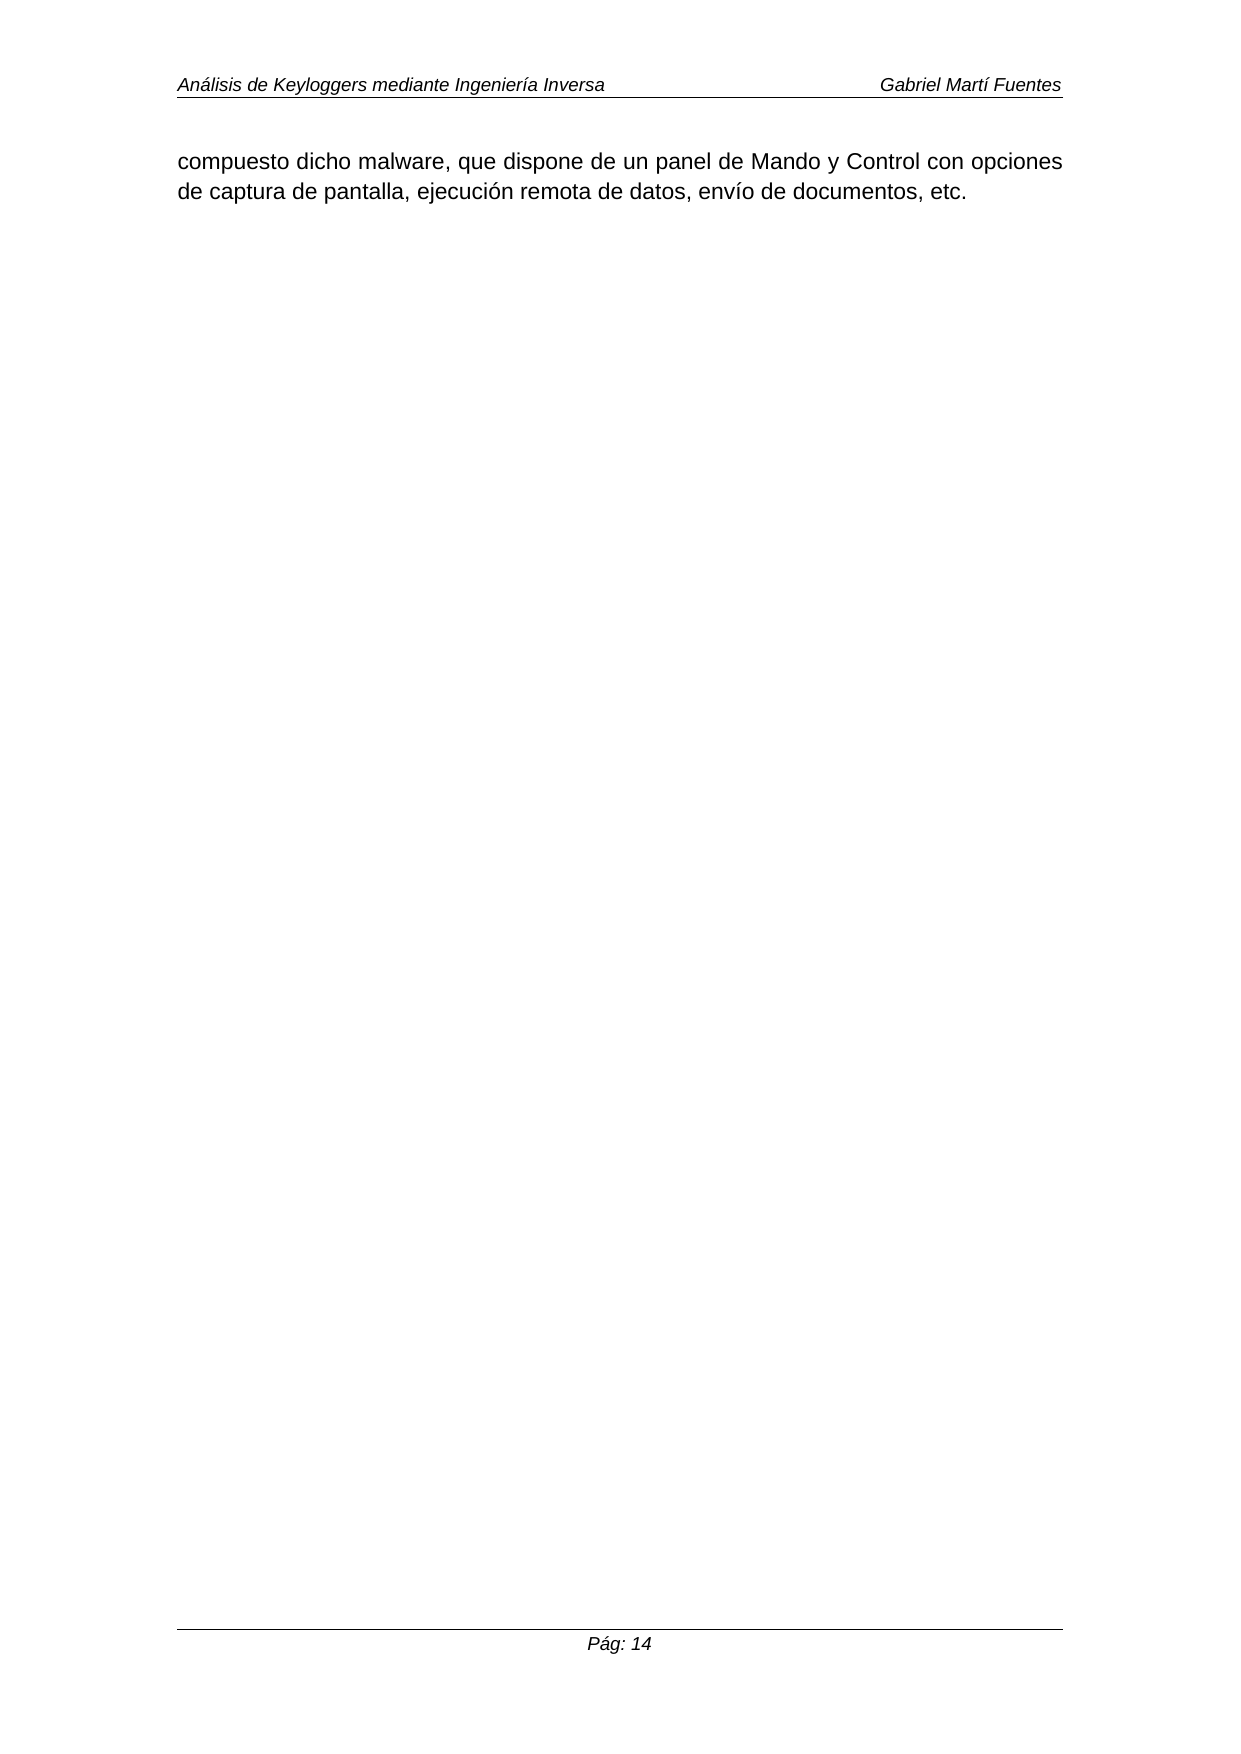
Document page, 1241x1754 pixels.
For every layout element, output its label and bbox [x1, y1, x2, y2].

text [177, 148, 1063, 204]
